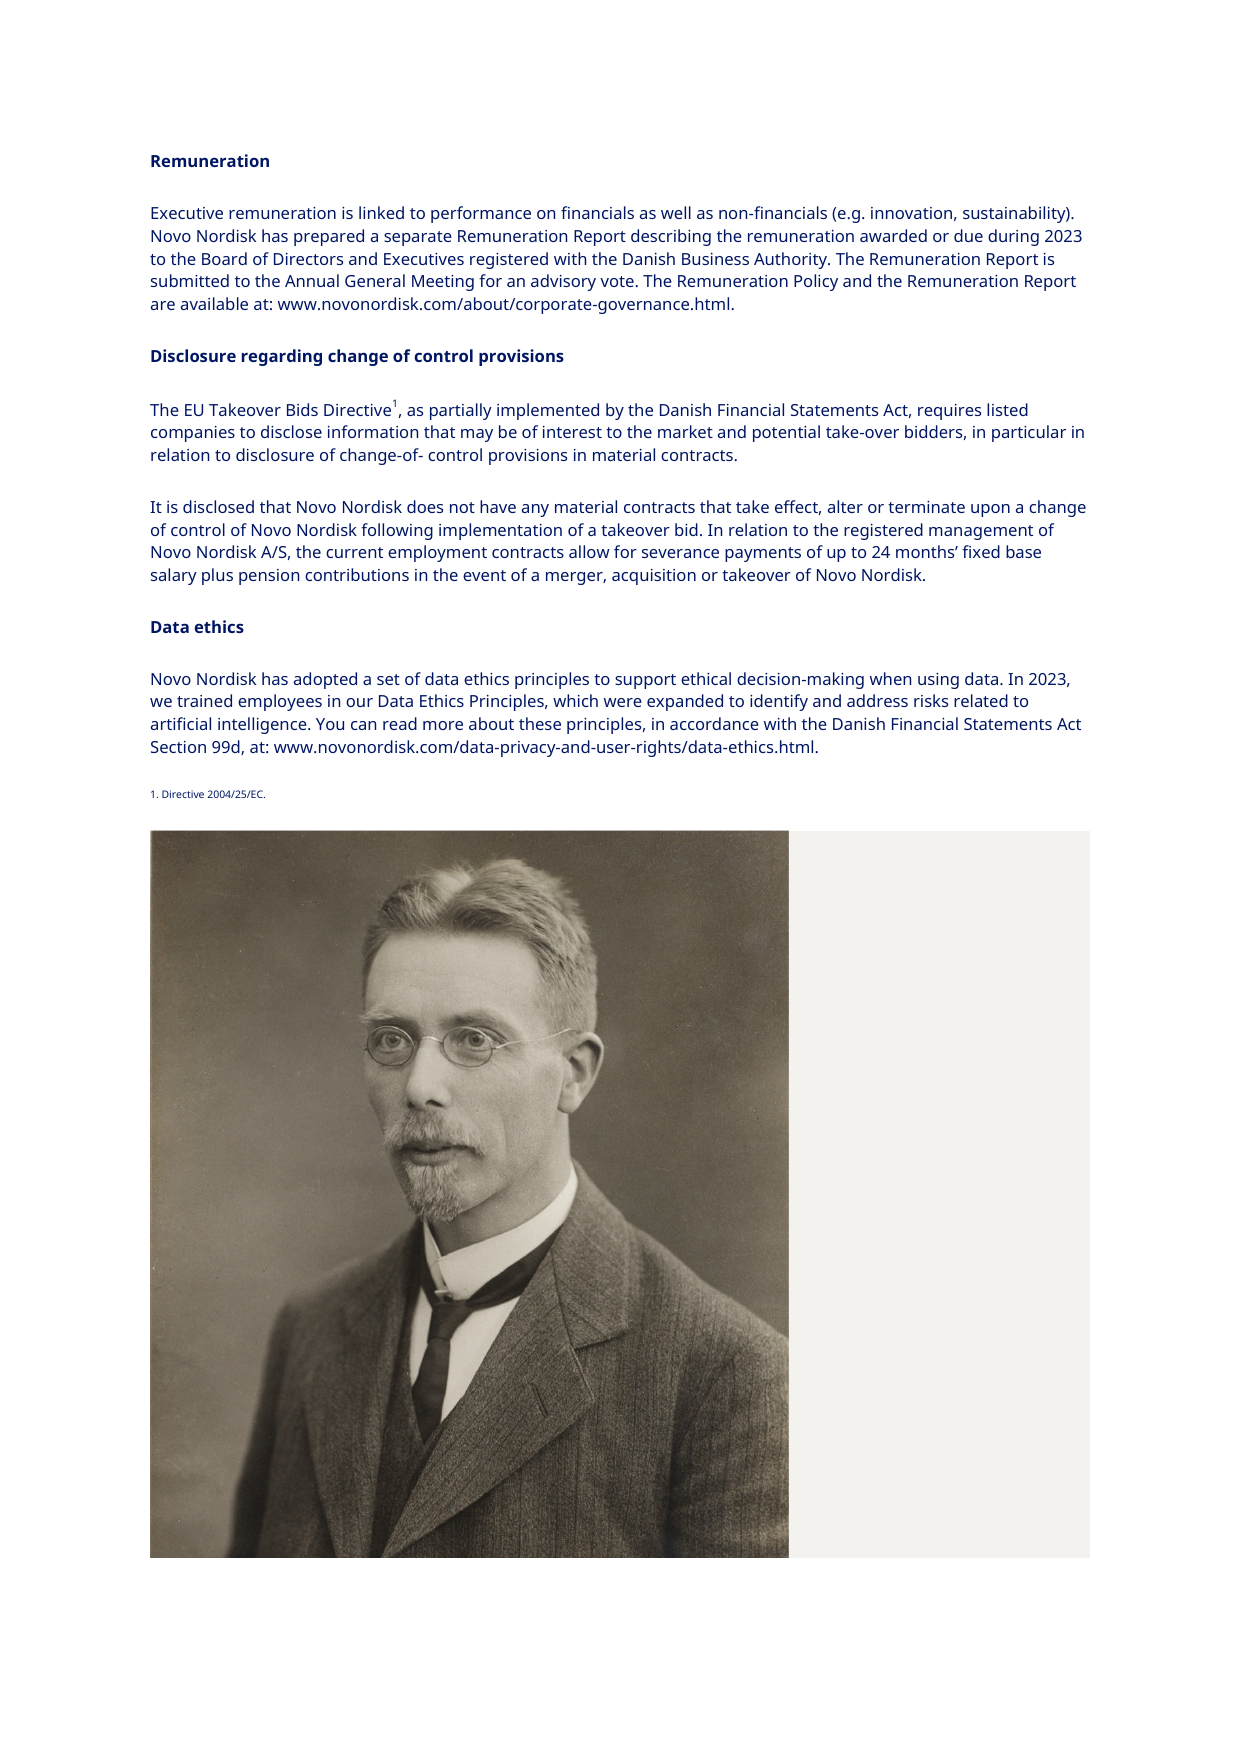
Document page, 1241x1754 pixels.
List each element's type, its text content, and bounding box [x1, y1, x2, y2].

text Remuneration [150, 150, 1090, 173]
picture [150, 830, 789, 1558]
text Executive remuneration is linked to performance on financials as well as non-financials (e.g. innovation, sustainability). Novo Nordisk has prepared a separate Remuneration Report describing the remuneration awarded or due during 2023 to the Board of Directors and Executives registered with the Danish Business Authority. The Remuneration Report is submitted to the Annual General Meeting for an advisory vote. The Remuneration Policy and the Remuneration Report are available at: www.novonordisk.com/about/corporate-governance.html. [150, 202, 1090, 315]
text The EU Takeover Bids Directive1, as partially implemented by the Danish Financial Statements Act, requires listed companies to disclose information that may be of interest to the market and potential take-over bidders, in particular in relation to disclosure of change-of- control provisions in material contracts. [150, 396, 1090, 466]
text It is disclosed that Novo Nordisk does not have any material contracts that take effect, alter or terminate upon a change of control of Novo Nordisk following implementation of a takeover bid. In relation to the registered management of Novo Nordisk A/S, the current employment contracts allow for severance payments of up to 24 months’ fixed base salary plus pension contributions in the event of a merger, acquisition or takeover of Novo Nordisk. [150, 496, 1090, 586]
text Data ethics [150, 616, 1090, 638]
text 1. Directive 2004/25/EC. [150, 787, 1090, 802]
text Disclosure regarding change of control provisions [150, 344, 1090, 367]
text Novo Nordisk has adopted a set of data ethics principles to support ethical decision-making when using data. In 2023, we trained employees in our Data Ethics Principles, which were expanded to identify and address risks related to artificial intelligence. You can read more about these principles, in accordance with the Danish Financial Statements Act Section 99d, at: www.novonordisk.com/data-privacy-and-user-rights/data-ethics.html. [150, 667, 1090, 758]
